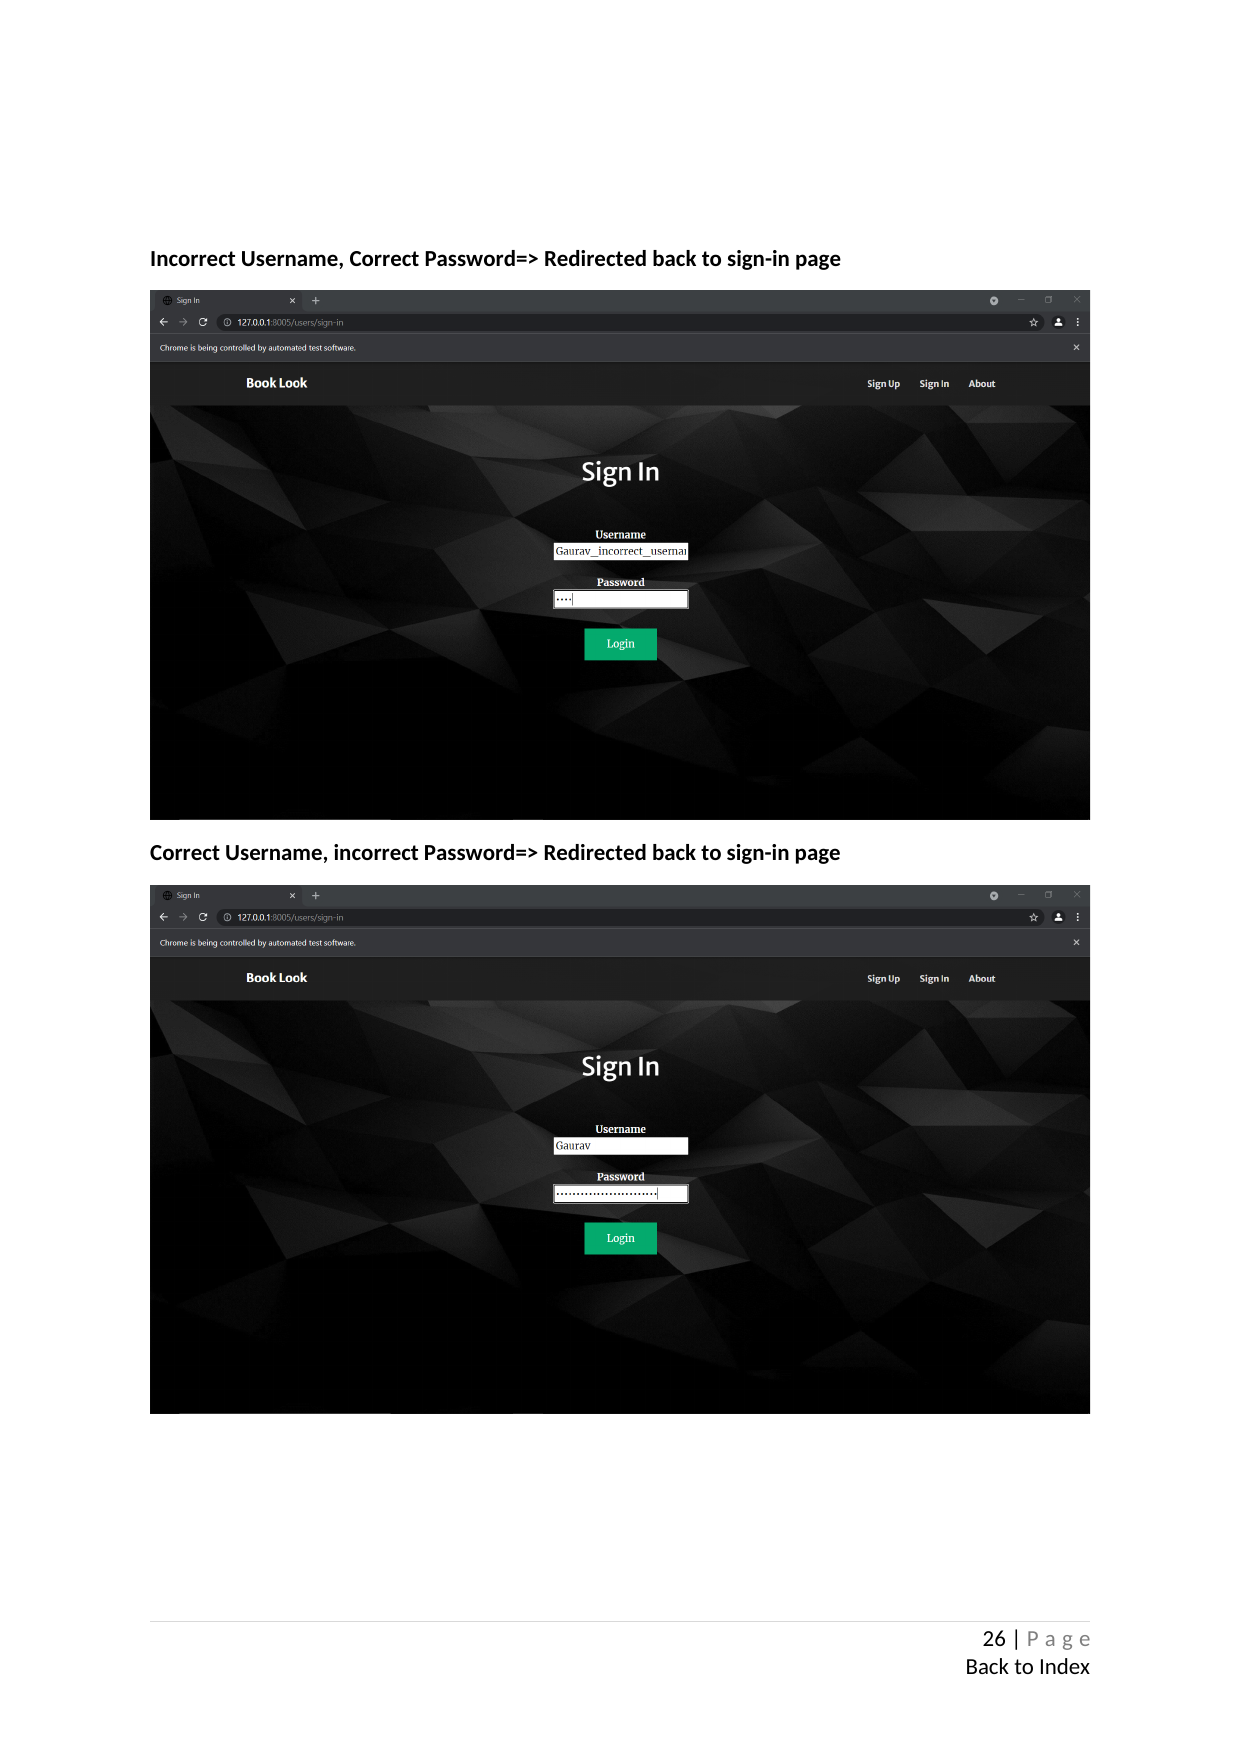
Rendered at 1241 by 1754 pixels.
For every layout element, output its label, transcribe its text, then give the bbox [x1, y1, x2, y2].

picture [150, 290, 1091, 820]
picture [150, 885, 1091, 1414]
text Correct Username, incorrect Password=> Redirected back to sign-in page [150, 838, 1090, 866]
text Incorrect Username, Correct Password=> Redirected back to sign-in page [150, 244, 1090, 272]
